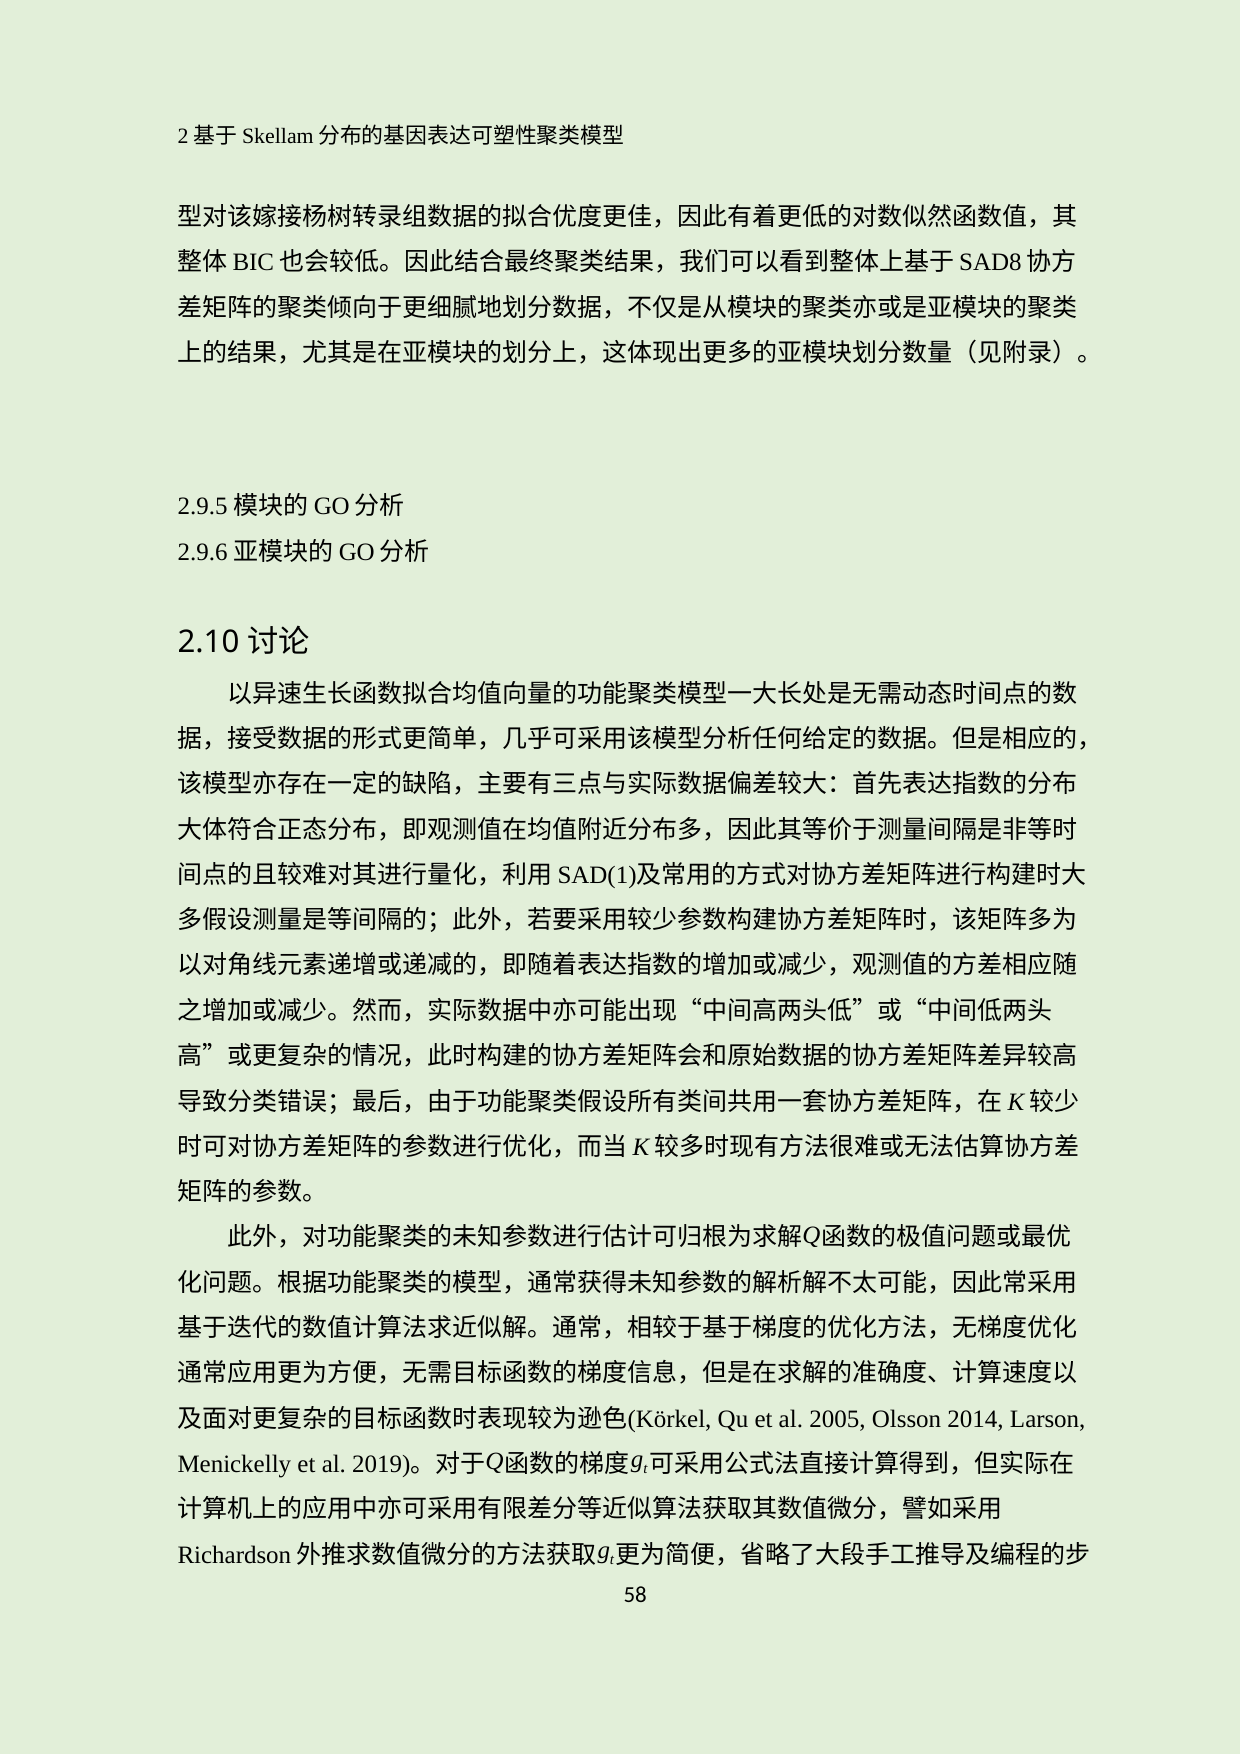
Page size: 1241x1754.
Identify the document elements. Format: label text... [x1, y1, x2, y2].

text 2.9.5 模块的GO分析 [177, 486, 1092, 522]
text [177, 1217, 1092, 1570]
text 以异速生长函数拟合均值向量的功能聚类模型一大长处是无需动态时间点的数据，接受数据的形式更简单，几乎可采用该模型分析任何给定的数据。但是相应的，该模型亦存在一定的缺陷，主要有三点与实际数据偏差较大：首先表达指数的分布大体符合正态分布，即观测值在均值附近分布多，因此其等价于测量间隔是非等时间点的且较难对其进行量化，利用SAD(1)及常用的方式对协方差矩阵进行构建时大多假设测量是等间隔的；此外，若要采用较少参数构建协方差矩阵时，该矩阵多为以对角线元素递增或递减的，即随着表达指数的增加或减少，观测值的方差相应随之增加或减少。然而，实际数据中亦可能出现“中间高两头低”或“中间低两头高”或更复杂的情况，此时构建的协方差矩阵会和原始数据的协方差矩阵差异较高导致分类错误；最后，由于功能聚类假设所有类间共用一套协方差矩阵，在K较少时可对协方差矩阵的参数进行优化，而当K较多时现有方法很难或无法估算协方差矩阵的参数。 [177, 673, 1092, 1208]
text 2.10 讨论 [177, 616, 1092, 662]
text 2.9.6 亚模块的GO分析 [177, 531, 1092, 567]
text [177, 197, 1092, 369]
